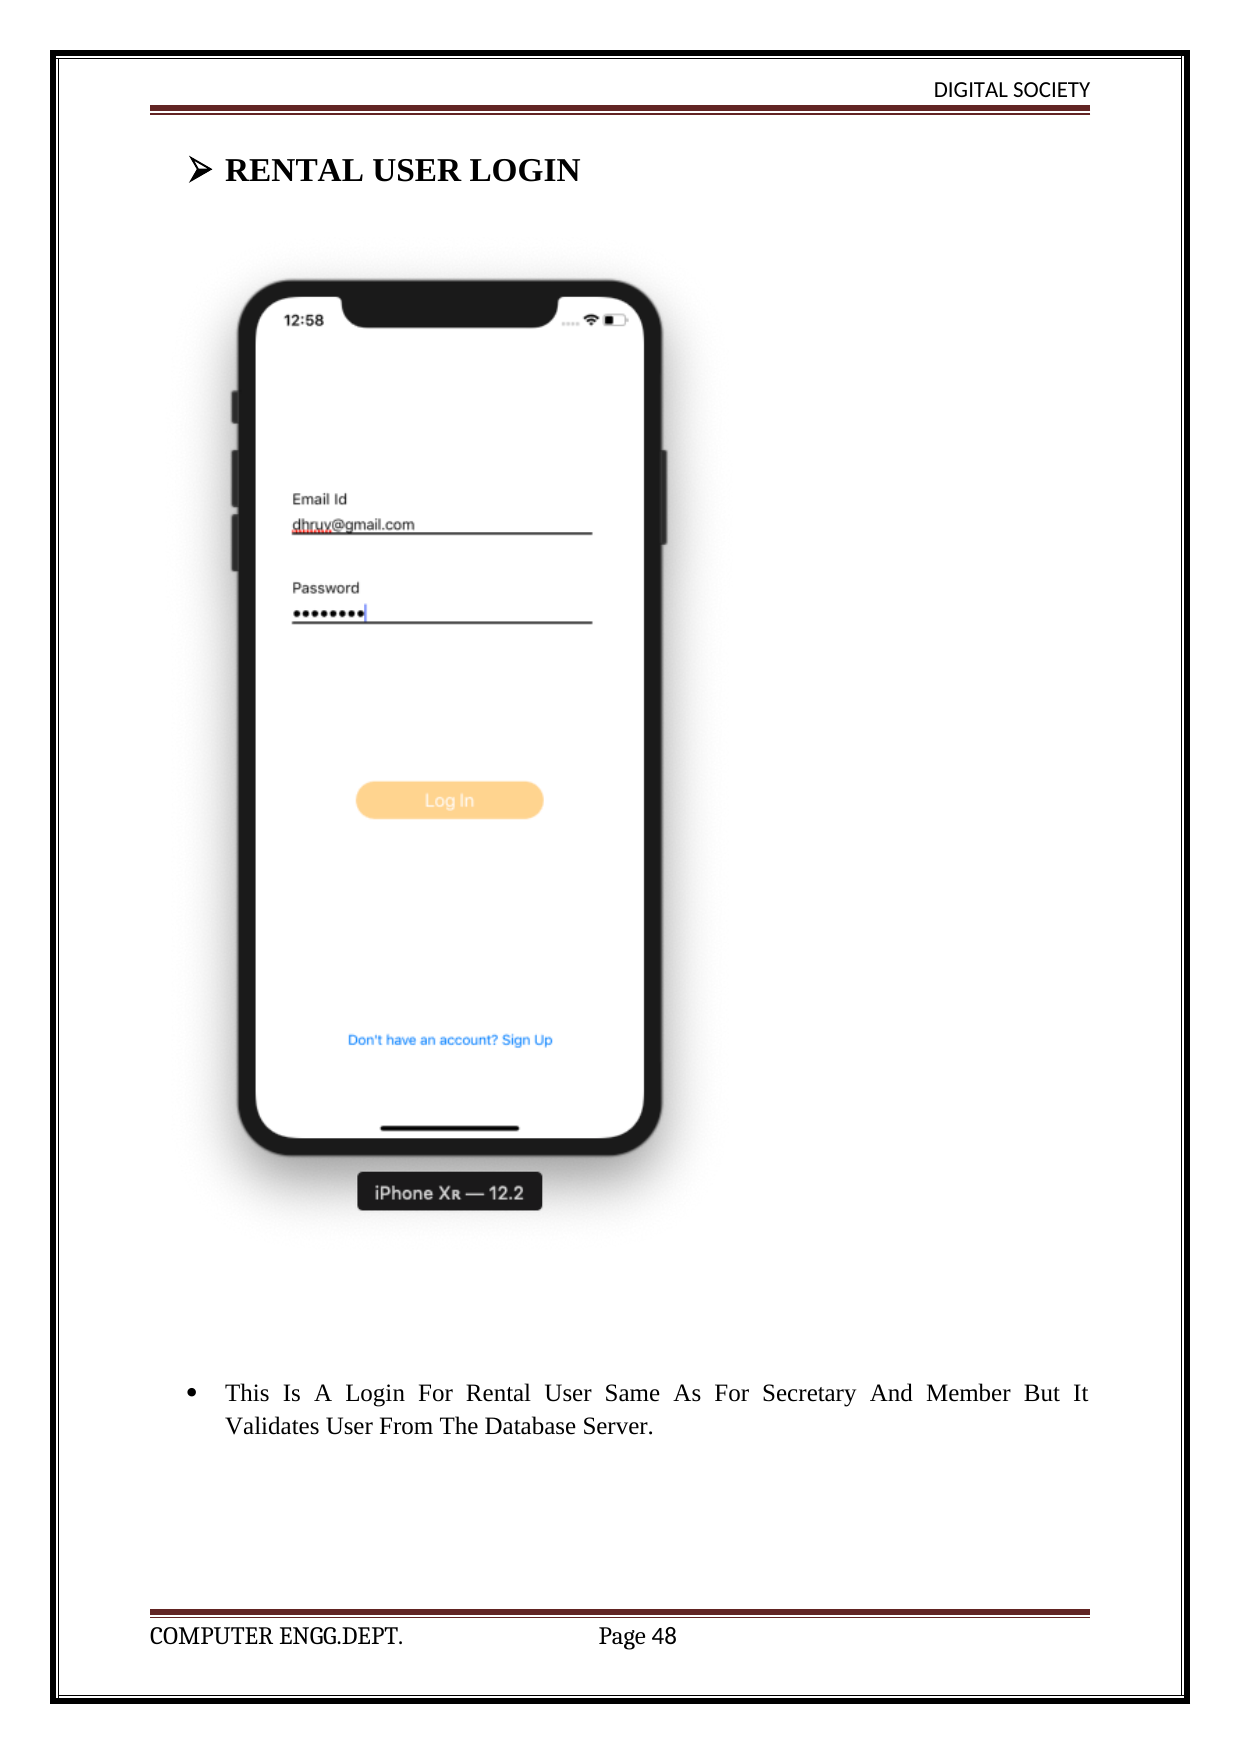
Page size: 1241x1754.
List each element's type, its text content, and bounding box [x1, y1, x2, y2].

picture [150, 226, 750, 1261]
list RENTAL USER LOGIN [187, 150, 1090, 188]
list This Is A Login For Rental User Same As For Secretary And Member But It Validates User From The Database Server. [187, 1378, 1090, 1439]
